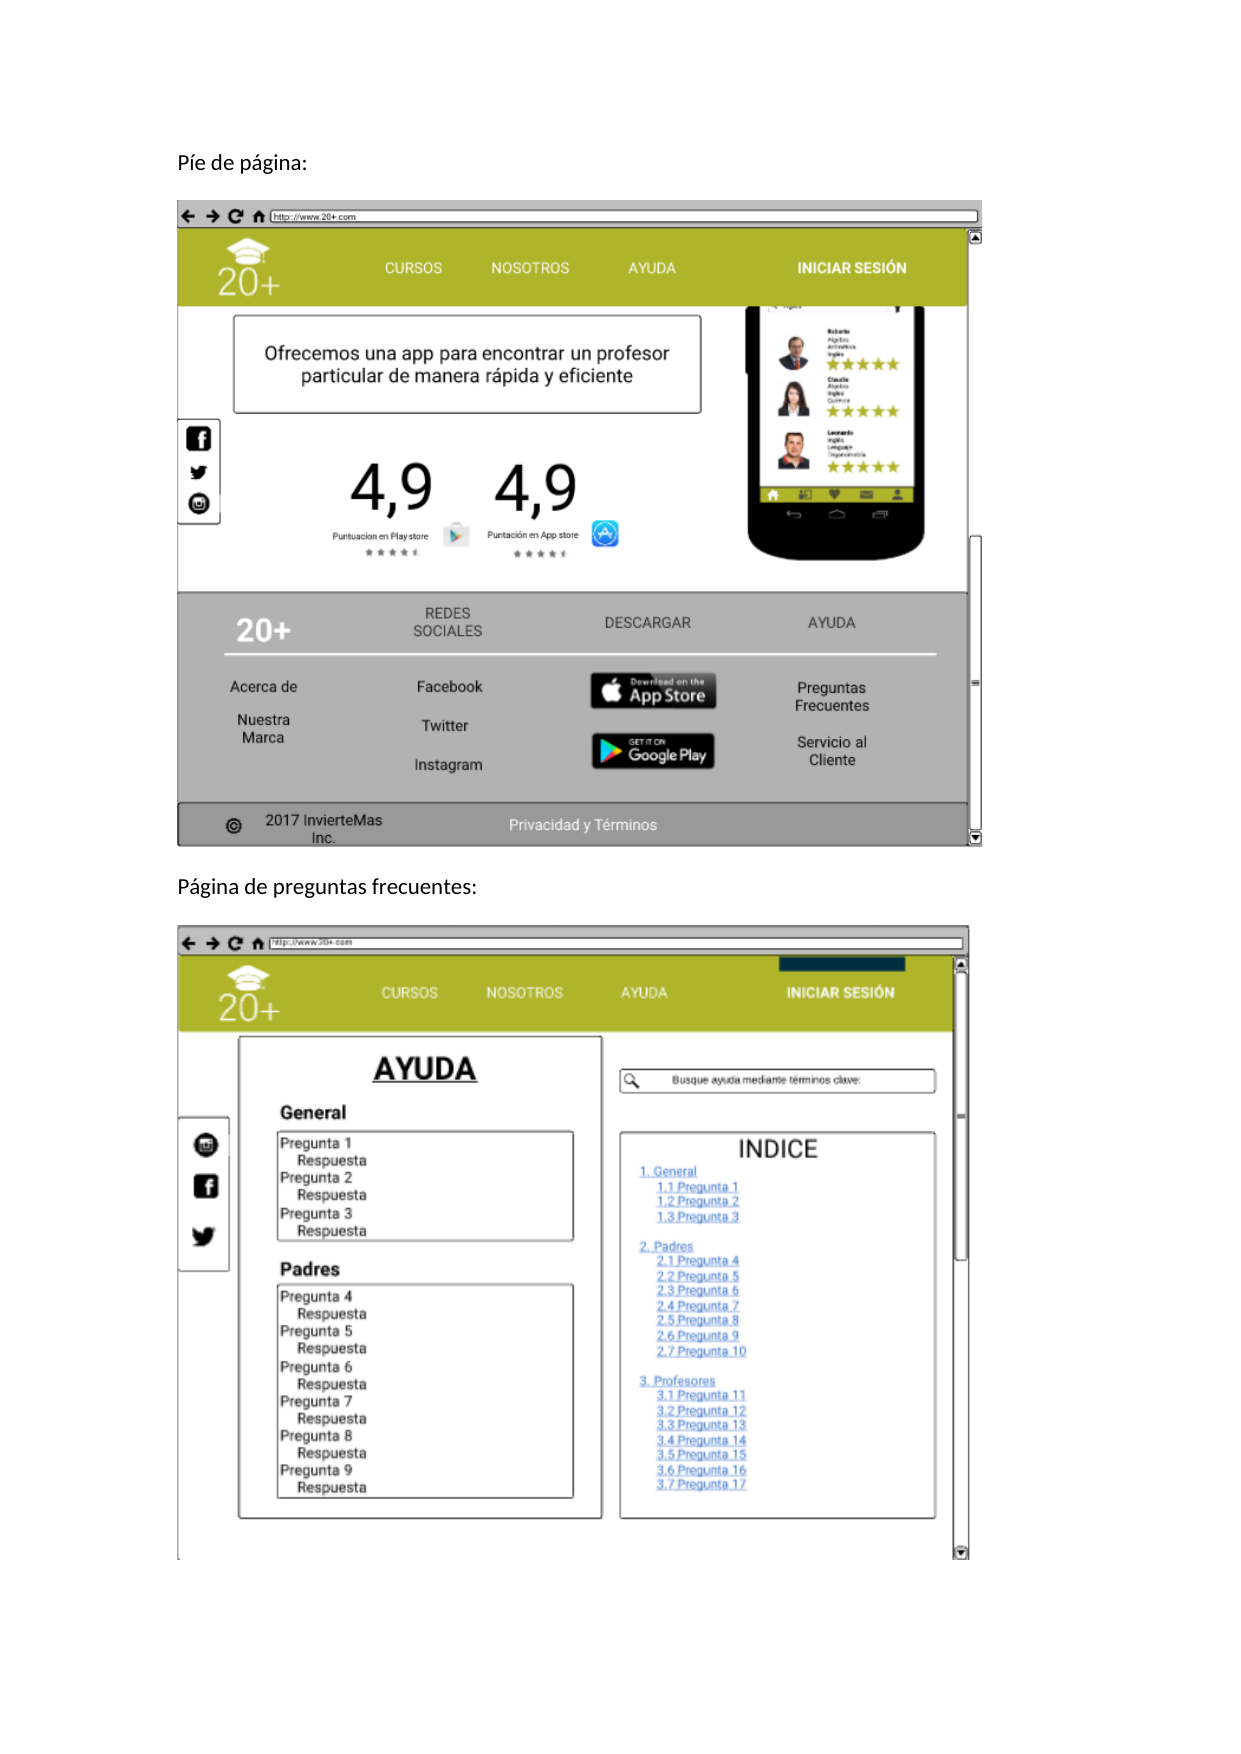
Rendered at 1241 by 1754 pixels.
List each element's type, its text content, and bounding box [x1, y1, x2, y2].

text Página de preguntas frecuentes: [177, 872, 1063, 901]
picture [177, 200, 983, 848]
picture [177, 925, 970, 1560]
text Píe de página: [177, 148, 1063, 176]
